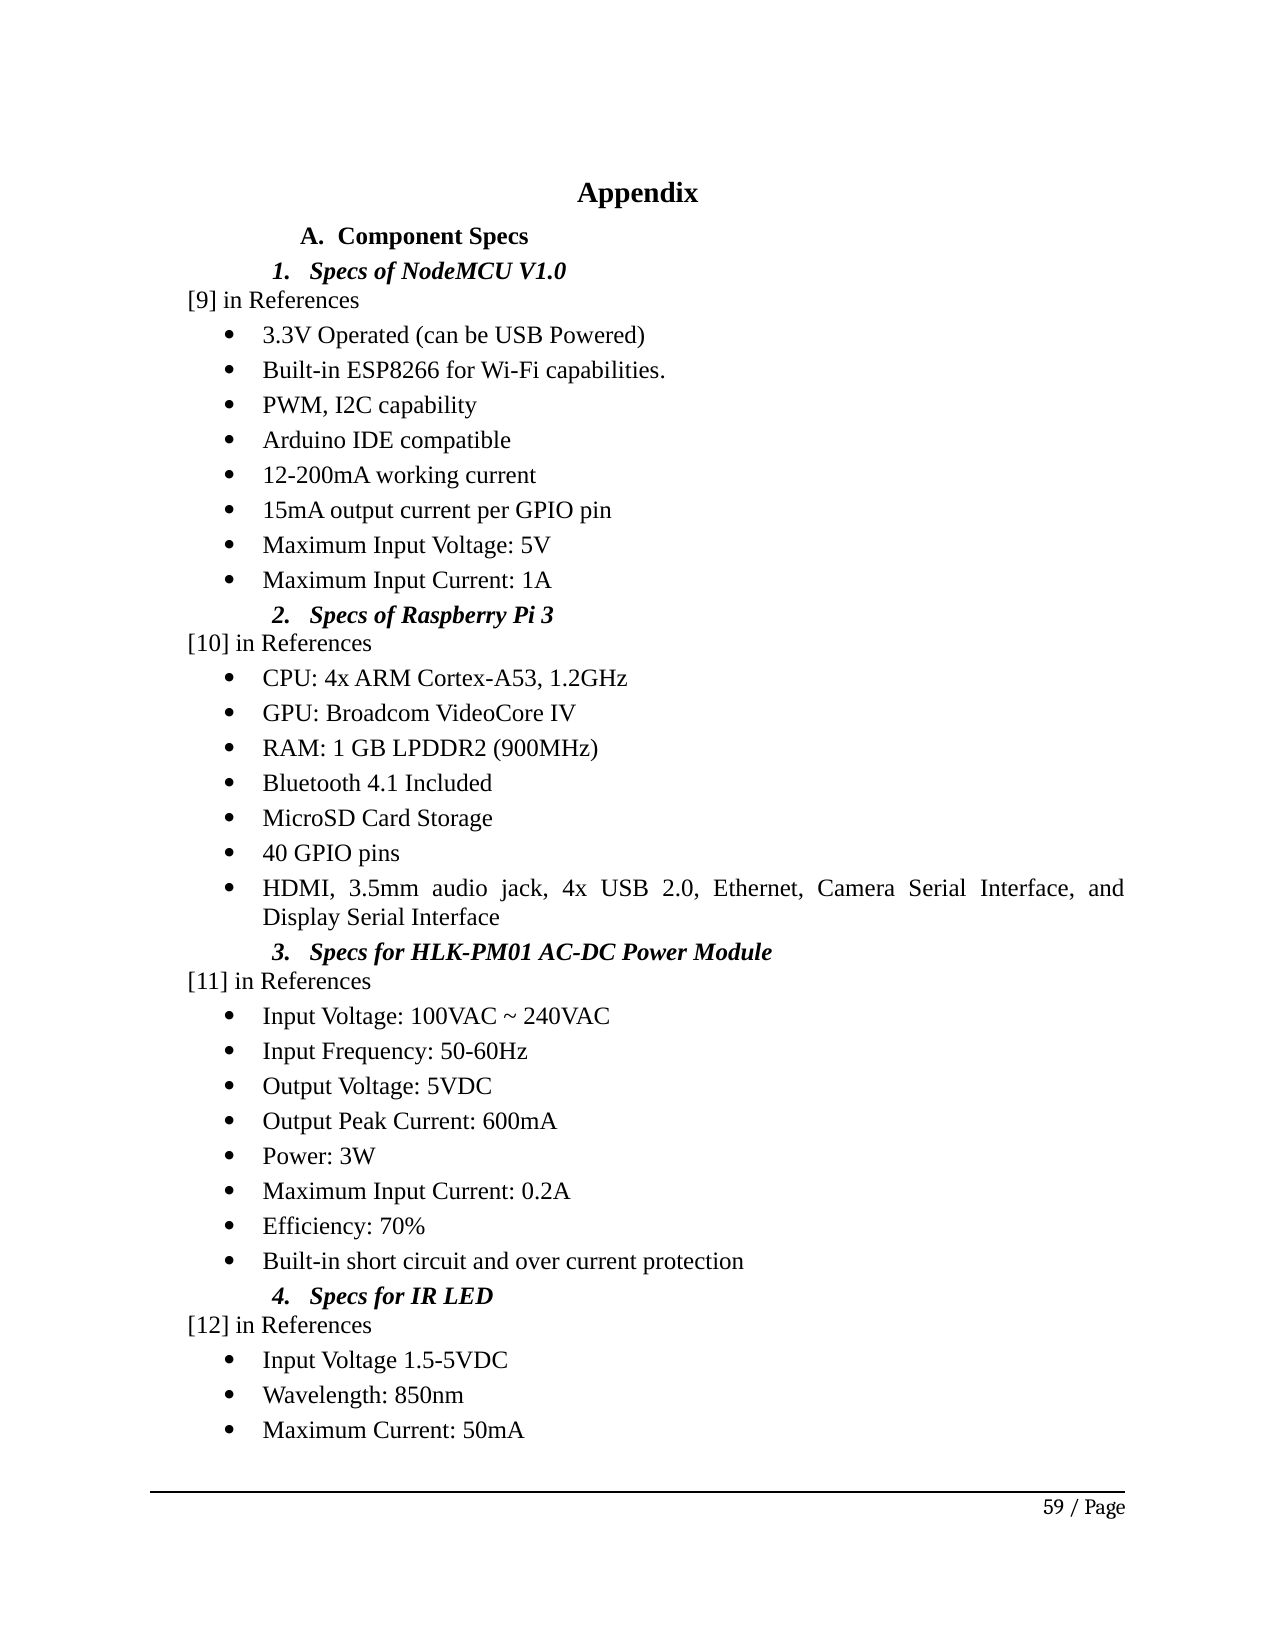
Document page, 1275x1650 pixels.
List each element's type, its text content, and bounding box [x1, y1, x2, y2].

text Wavelength: 850nm [225, 1380, 1125, 1408]
text 3.3V Operated (can be USB Powered) [225, 320, 1125, 348]
text Output Voltage: 5VDC [225, 1071, 1125, 1100]
text Maximum Input Current: 1A [225, 565, 1125, 593]
text GPU: Broadcom VideoCore IV [225, 698, 1125, 727]
text Built-in ESP8266 for Wi-Fi capabilities. [225, 355, 1125, 383]
text [12] in References [150, 1310, 1125, 1338]
text Appendix [150, 175, 1125, 208]
text [9] in References [150, 285, 1125, 313]
text 40 GPIO pins [225, 838, 1125, 867]
text Efficiency: 70% [225, 1211, 1125, 1240]
text Specs for IR LED [272, 1281, 1125, 1310]
text Maximum Input Voltage: 5V [225, 530, 1125, 558]
text RAM: 1 GB LPDDR2 (900MHz) [225, 733, 1125, 762]
text Arduino IDE compatible [225, 425, 1125, 453]
text Input Voltage: 100VAC ~ 240VAC [225, 1001, 1125, 1030]
text HDMI, 3.5mm audio jack, 4x USB 2.0, Ethernet, Camera Serial Interface, and Display Serial Interface [225, 873, 1125, 931]
text Specs for HLK-PM01 AC-DC Power Module [272, 937, 1125, 966]
text PWM, I2C capability [225, 390, 1125, 418]
text Power: 3W [225, 1141, 1125, 1170]
text Maximum Current: 50mA [225, 1415, 1125, 1443]
text Input Frequency: 50-60Hz [225, 1036, 1125, 1065]
text Maximum Input Current: 0.2A [225, 1176, 1125, 1205]
text Input Voltage 1.5-5VDC [225, 1345, 1125, 1373]
text [11] in References [150, 966, 1125, 995]
text Bluetooth 4.1 Included [225, 768, 1125, 797]
text Output Peak Current: 600mA [225, 1106, 1125, 1135]
text CPU: 4x ARM Cortex-A53, 1.2GHz [225, 663, 1125, 692]
text 15mA output current per GPIO pin [225, 495, 1125, 523]
text [10] in References [150, 628, 1125, 657]
text Specs of NodeMCU V1.0 [272, 256, 1125, 285]
text Specs of Raspberry Pi 3 [272, 600, 1125, 628]
text 12-200mA working current [225, 460, 1125, 488]
text Component Specs [300, 221, 1125, 250]
text Built-in short circuit and over current protection [225, 1246, 1125, 1275]
text MicroSD Card Storage [225, 803, 1125, 832]
